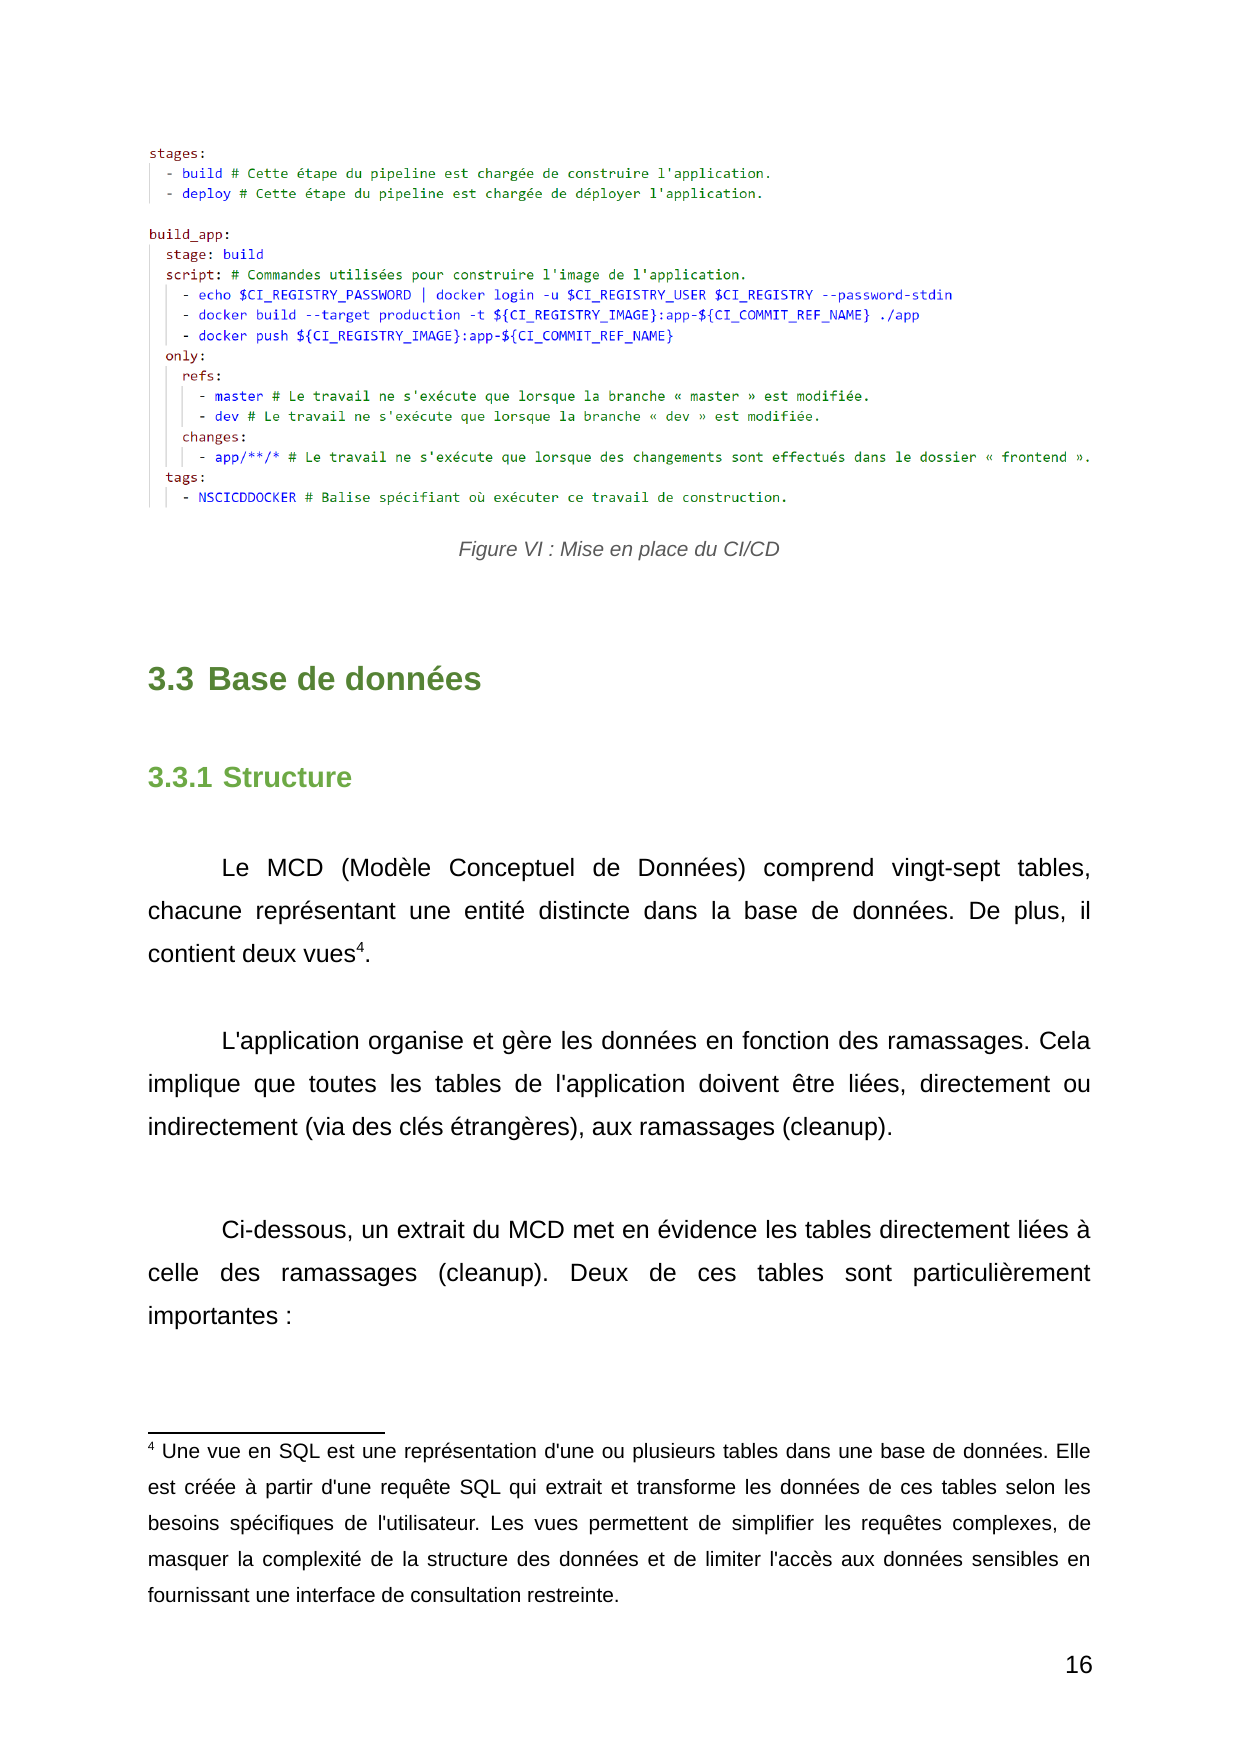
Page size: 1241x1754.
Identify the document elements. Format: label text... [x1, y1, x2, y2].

subtitle Base de données [148, 659, 1093, 697]
text Figure VI : Mise en place du CI/CD [148, 537, 1093, 561]
text L'application organise et gère les données en fonction des ramassages. Cela implique que toutes les tables de l'application doivent être liées, directement ou indirectement (via des clés étrangères), aux ramassages (cleanup). [148, 1026, 1093, 1141]
subtitle Structure [148, 760, 1093, 793]
text Le MCD (Modèle Conceptuel de Données) comprend vingt-sept tables, chacune représentant une entité distincte dans la base de données. De plus, il contient deux vues. [148, 853, 1093, 968]
picture [147, 147, 1093, 510]
text Ci-dessous, un extrait du MCD met en évidence les tables directement liées à celle des ramassages (cleanup). Deux de ces tables sont particulièrement importantes : [148, 1215, 1093, 1330]
